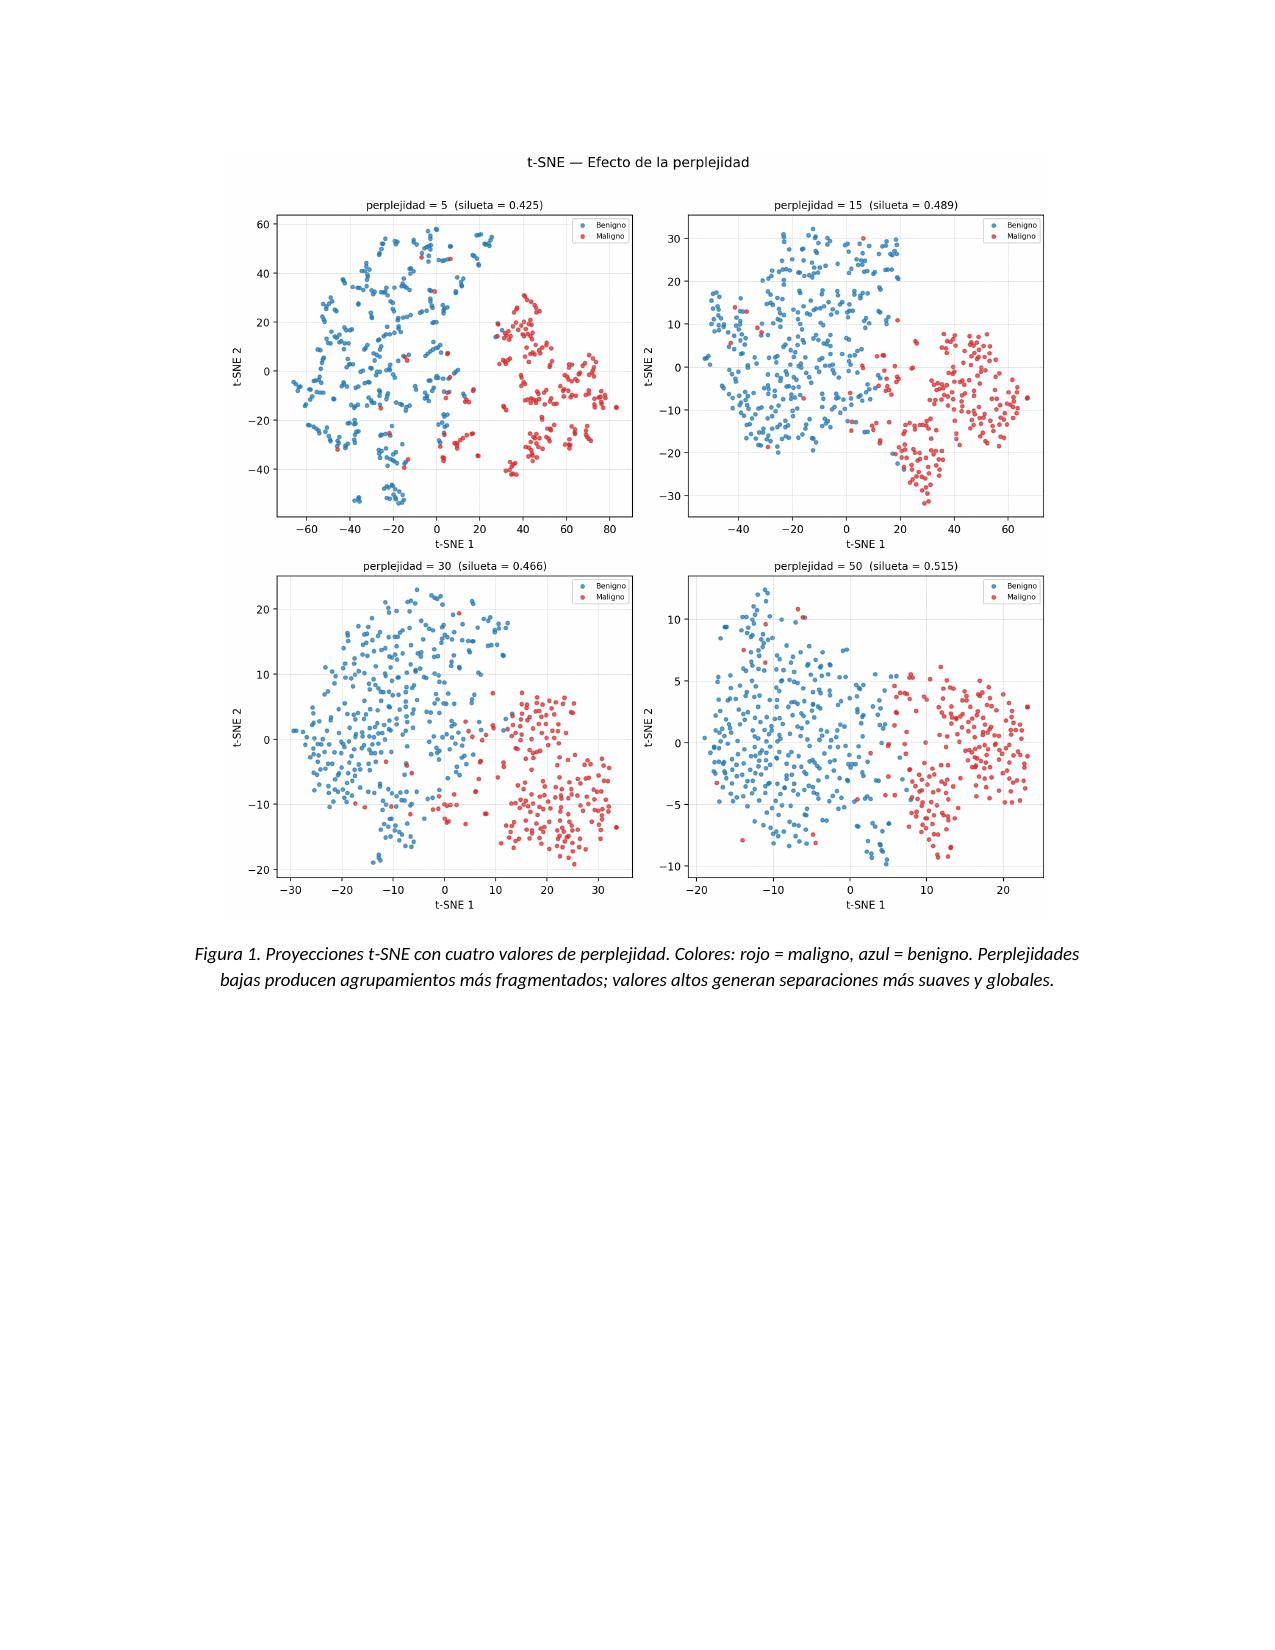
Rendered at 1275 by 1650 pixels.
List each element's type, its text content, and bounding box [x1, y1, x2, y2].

picture [225, 150, 1050, 918]
text Figura 1. Proyecciones t-SNE con cuatro valores de perplejidad. Colores: rojo = maligno, azul = benigno. Perplejidades bajas producen agrupamientos más fragmentados; valores altos generan separaciones más suaves y globales. [187, 942, 1087, 991]
